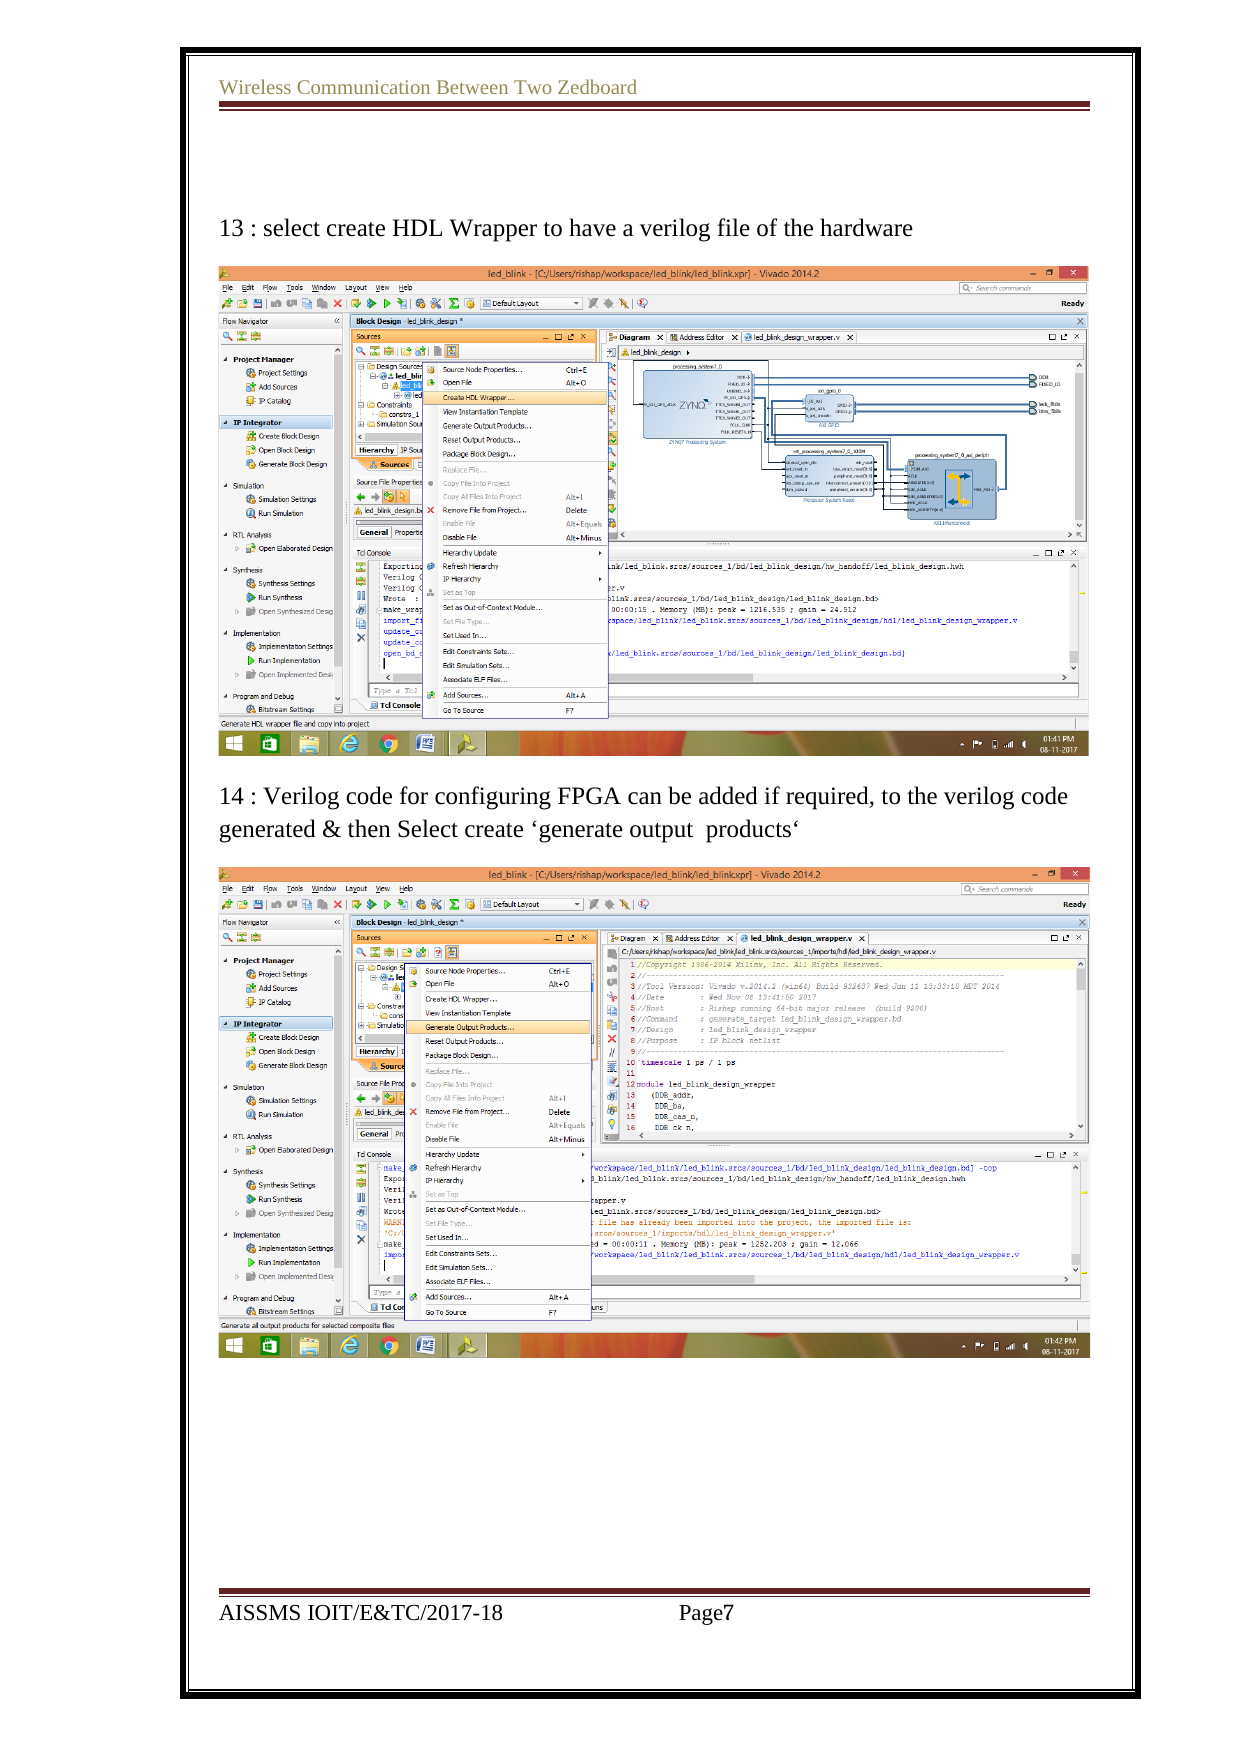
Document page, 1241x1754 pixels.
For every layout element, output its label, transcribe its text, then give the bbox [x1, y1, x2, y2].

text 13 : select create HDL Wrapper to have a verilog file of the hardware [218, 213, 1090, 242]
picture [218, 867, 1091, 1358]
picture [218, 266, 1089, 756]
text 14 : Verilog code for configuring FPGA can be added if required, to the verilog code generated & then Select create ‘generate output products‘ [218, 781, 1090, 843]
